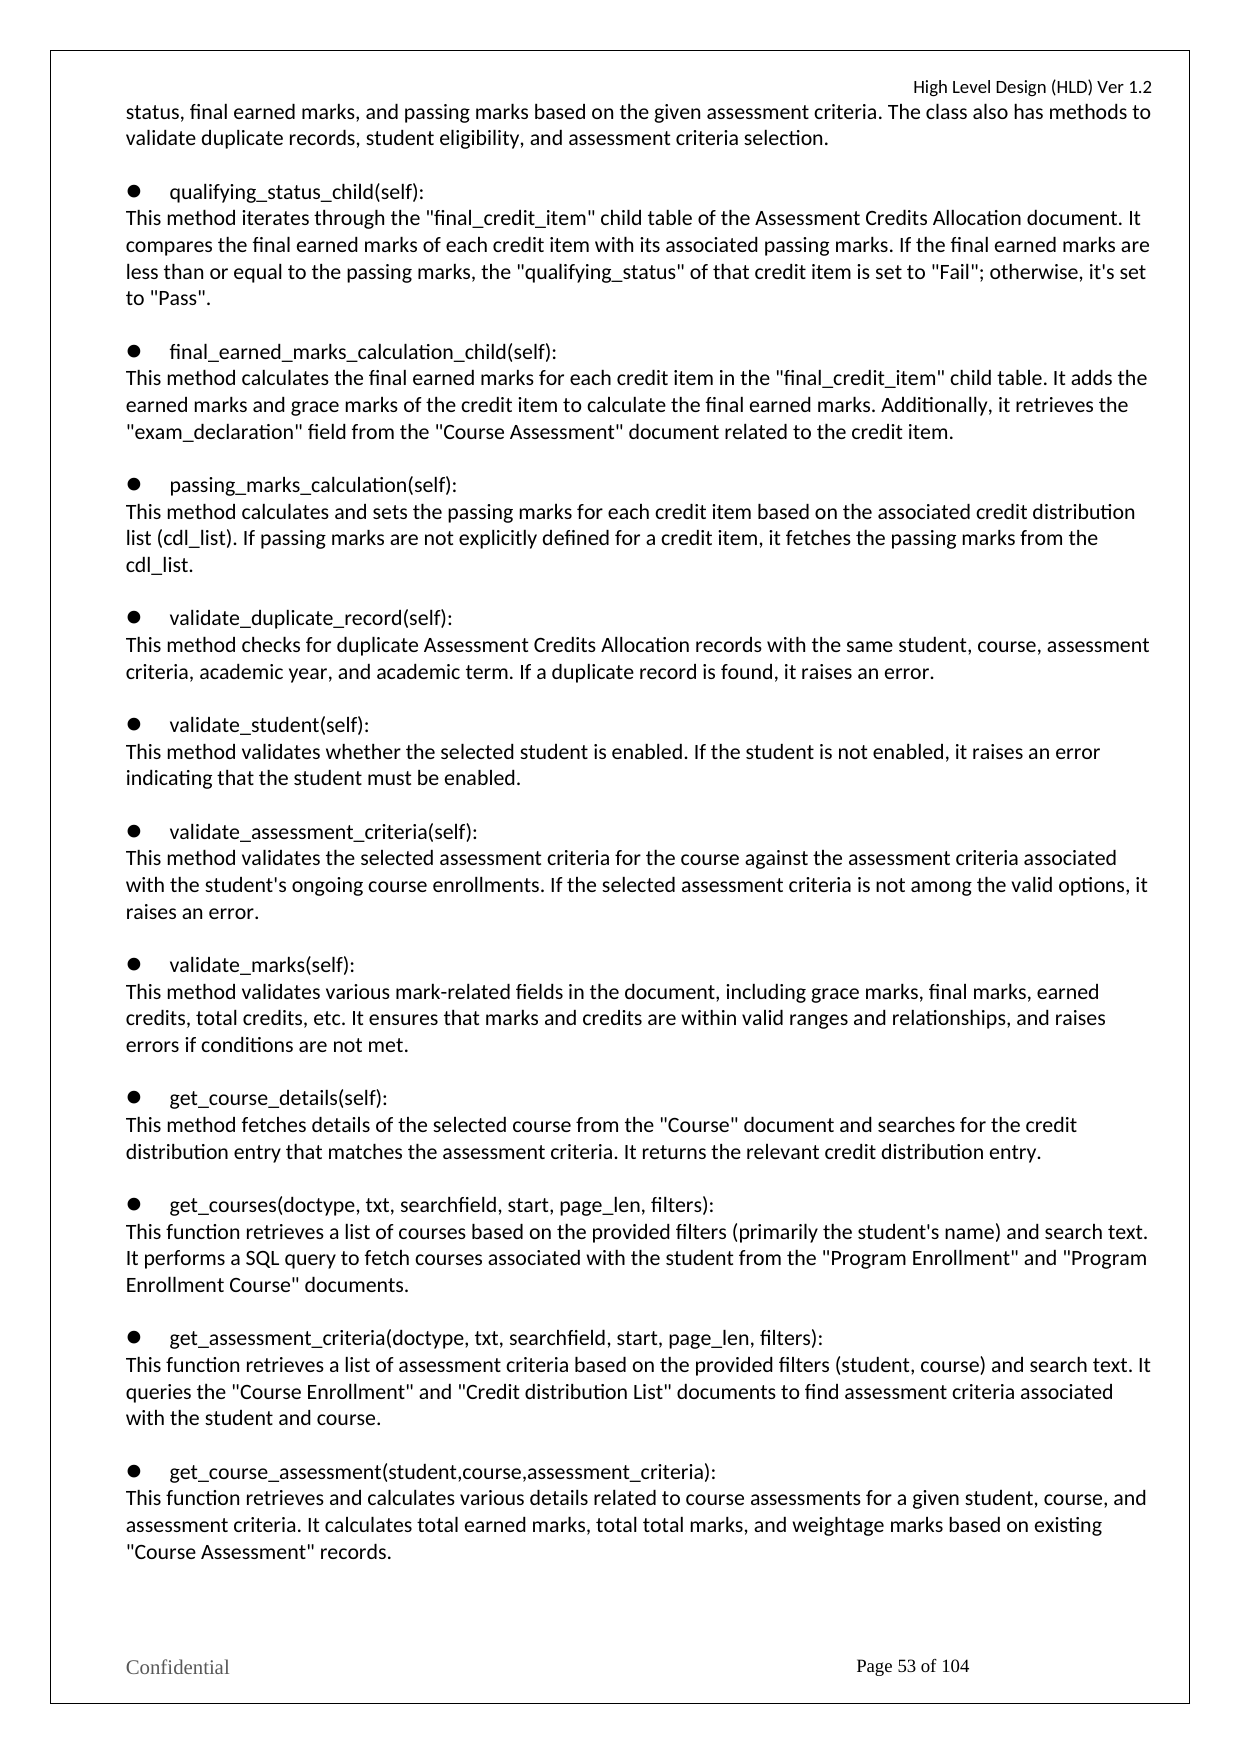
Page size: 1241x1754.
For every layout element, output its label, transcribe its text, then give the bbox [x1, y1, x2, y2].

list This method validates whether the selected student is enabled. If the student is not enabled, it raises an error indicating that the student must be enabled. [126, 738, 1156, 791]
list get_course_details(self): [126, 1084, 1156, 1111]
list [126, 98, 1156, 151]
list This method checks for duplicate Assessment Credits Allocation records with the same student, course, assessment criteria, academic year, and academic term. If a duplicate record is found, it raises an error. [126, 631, 1156, 684]
list This method validates the selected assessment criteria for the course against the assessment criteria associated with the student's ongoing course enrollments. If the selected assessment criteria is not among the valid options, it raises an error. [126, 844, 1156, 924]
list get_courses(doctype, txt, searchfield, start, page_len, filters): [126, 1191, 1156, 1218]
list This method validates various mark-related fields in the document, including grace marks, final marks, earned credits, total credits, etc. It ensures that marks and credits are within valid ranges and relationships, and raises errors if conditions are not met. [126, 978, 1156, 1058]
list This function retrieves a list of assessment criteria based on the provided filters (student, course) and search text. It queries the "Course Enrollment" and "Credit distribution List" documents to find assessment criteria associated with the student and course. [126, 1351, 1156, 1431]
list This method calculates the final earned marks for each credit item in the "final_credit_item" child table. It adds the earned marks and grace marks of the credit item to calculate the final earned marks. Additionally, it retrieves the "exam_declaration" field from the "Course Assessment" document related to the credit item. [126, 364, 1156, 444]
list get_course_assessment(student,course,assessment_criteria): [126, 1458, 1156, 1484]
list This method fetches details of the selected course from the "Course" document and searches for the credit distribution entry that matches the assessment criteria. It returns the relevant credit distribution entry. [126, 1111, 1156, 1164]
list qualifying_status_child(self): [126, 178, 1156, 204]
list validate_marks(self): [126, 951, 1156, 978]
list This function retrieves a list of courses based on the provided filters (primarily the student's name) and search text. It performs a SQL query to fetch courses associated with the student from the "Program Enrollment" and "Program Enrollment Course" documents. [126, 1218, 1156, 1298]
list passing_marks_calculation(self): [126, 471, 1156, 498]
list get_assessment_criteria(doctype, txt, searchfield, start, page_len, filters): [126, 1324, 1156, 1351]
list validate_duplicate_record(self): [126, 604, 1156, 631]
list This function retrieves and calculates various details related to course assessments for a given student, course, and assessment criteria. It calculates total earned marks, total total marks, and weightage marks based on existing "Course Assessment" records. [126, 1484, 1156, 1564]
list validate_assessment_criteria(self): [126, 818, 1156, 844]
list This method iterates through the "final_credit_item" child table of the Assessment Credits Allocation document. It compares the final earned marks of each credit item with its associated passing marks. If the final earned marks are less than or equal to the passing marks, the "qualifying_status" of that credit item is set to "Fail"; otherwise, it's set to "Pass". [126, 204, 1156, 311]
list validate_student(self): [126, 711, 1156, 738]
list This method calculates and sets the passing marks for each credit item based on the associated credit distribution list (cdl_list). If passing marks are not explicitly defined for a credit item, it fetches the passing marks from the cdl_list. [126, 498, 1156, 578]
list final_earned_marks_calculation_child(self): [126, 338, 1156, 364]
